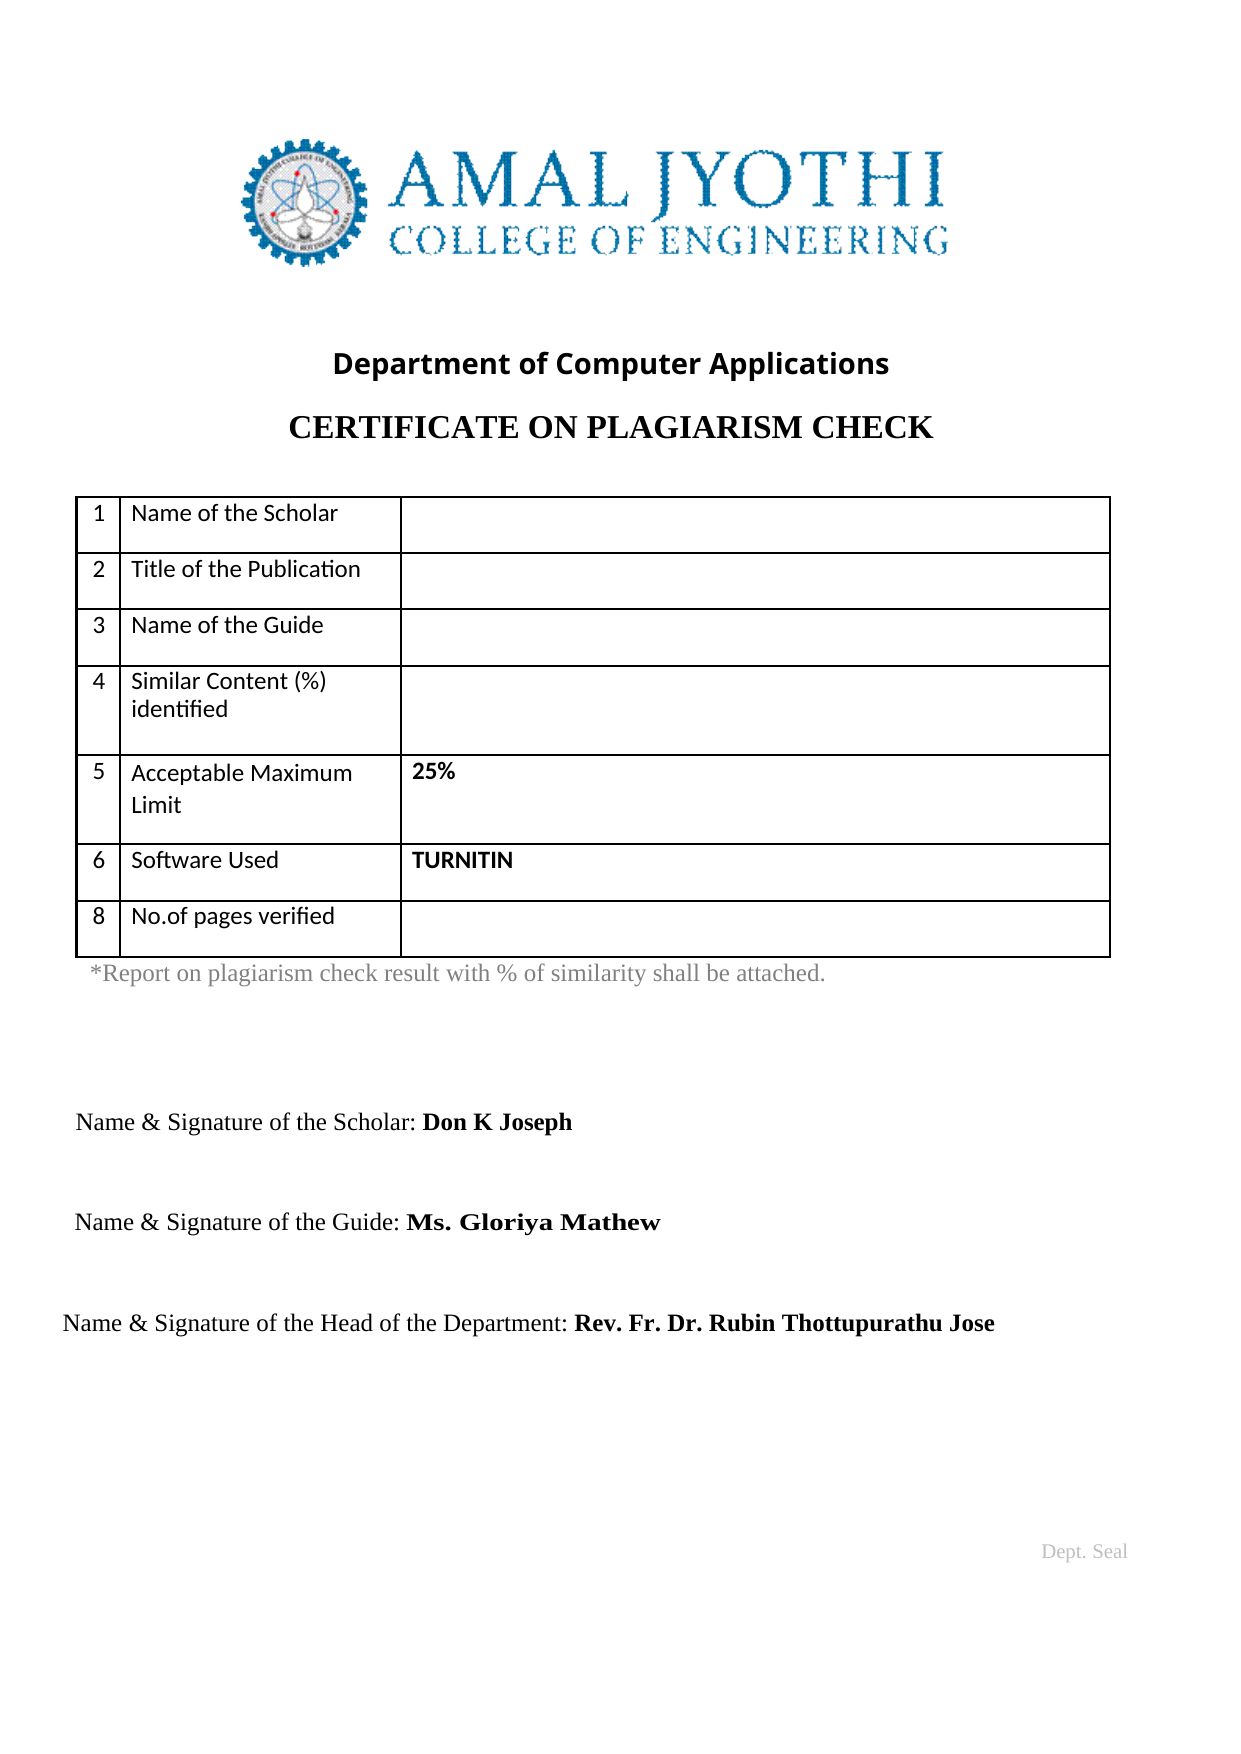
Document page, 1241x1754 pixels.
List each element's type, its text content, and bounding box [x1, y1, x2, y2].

table_header Name of the Scholar [121, 498, 400, 552]
table_cell Name of the Guide [121, 610, 400, 664]
table_cell 6 [78, 845, 119, 899]
table_cell 4 [78, 667, 119, 754]
picture [241, 204, 302, 267]
table_cell 25% [402, 756, 1109, 843]
picture [241, 139, 302, 200]
table_cell Software Used [121, 845, 400, 899]
table_cell 5 [78, 756, 119, 843]
picture [252, 139, 950, 267]
table_cell 2 [78, 554, 119, 608]
table_cell Title of the Publication [121, 554, 400, 608]
table_cell [402, 610, 1109, 664]
text Name & Signature of the Guide: Ms. Gloriya Mathew [74, 1207, 1128, 1236]
table_cell TURNITIN [402, 845, 1109, 899]
table_cell [402, 902, 1109, 956]
table_cell Similar Content (%) identified [121, 667, 400, 754]
text Name & Signature of the Head of the Department: Rev. Fr. Dr. Rubin Thottupurathu Jose [62, 1308, 1128, 1337]
text Name & Signature of the Scholar: Don K Joseph [75, 1107, 1128, 1136]
text *Report on plagiarism check result with % of similarity shall be attached. [89, 958, 1128, 986]
table_cell No.of pages verified [121, 902, 400, 956]
table_cell 8 [78, 902, 119, 956]
table_cell [402, 667, 1109, 754]
table_header 1 [78, 498, 119, 552]
text Dept. Seal [74, 1539, 1128, 1563]
table_cell 3 [78, 610, 119, 664]
table_header [402, 498, 1109, 552]
text Department of Computer Applications [212, 343, 1009, 383]
table_cell [402, 554, 1109, 608]
subtitle CERTIFICATE ON PLAGIARISM CHECK [212, 408, 1009, 446]
table_cell Acceptable Maximum Limit [121, 756, 400, 843]
